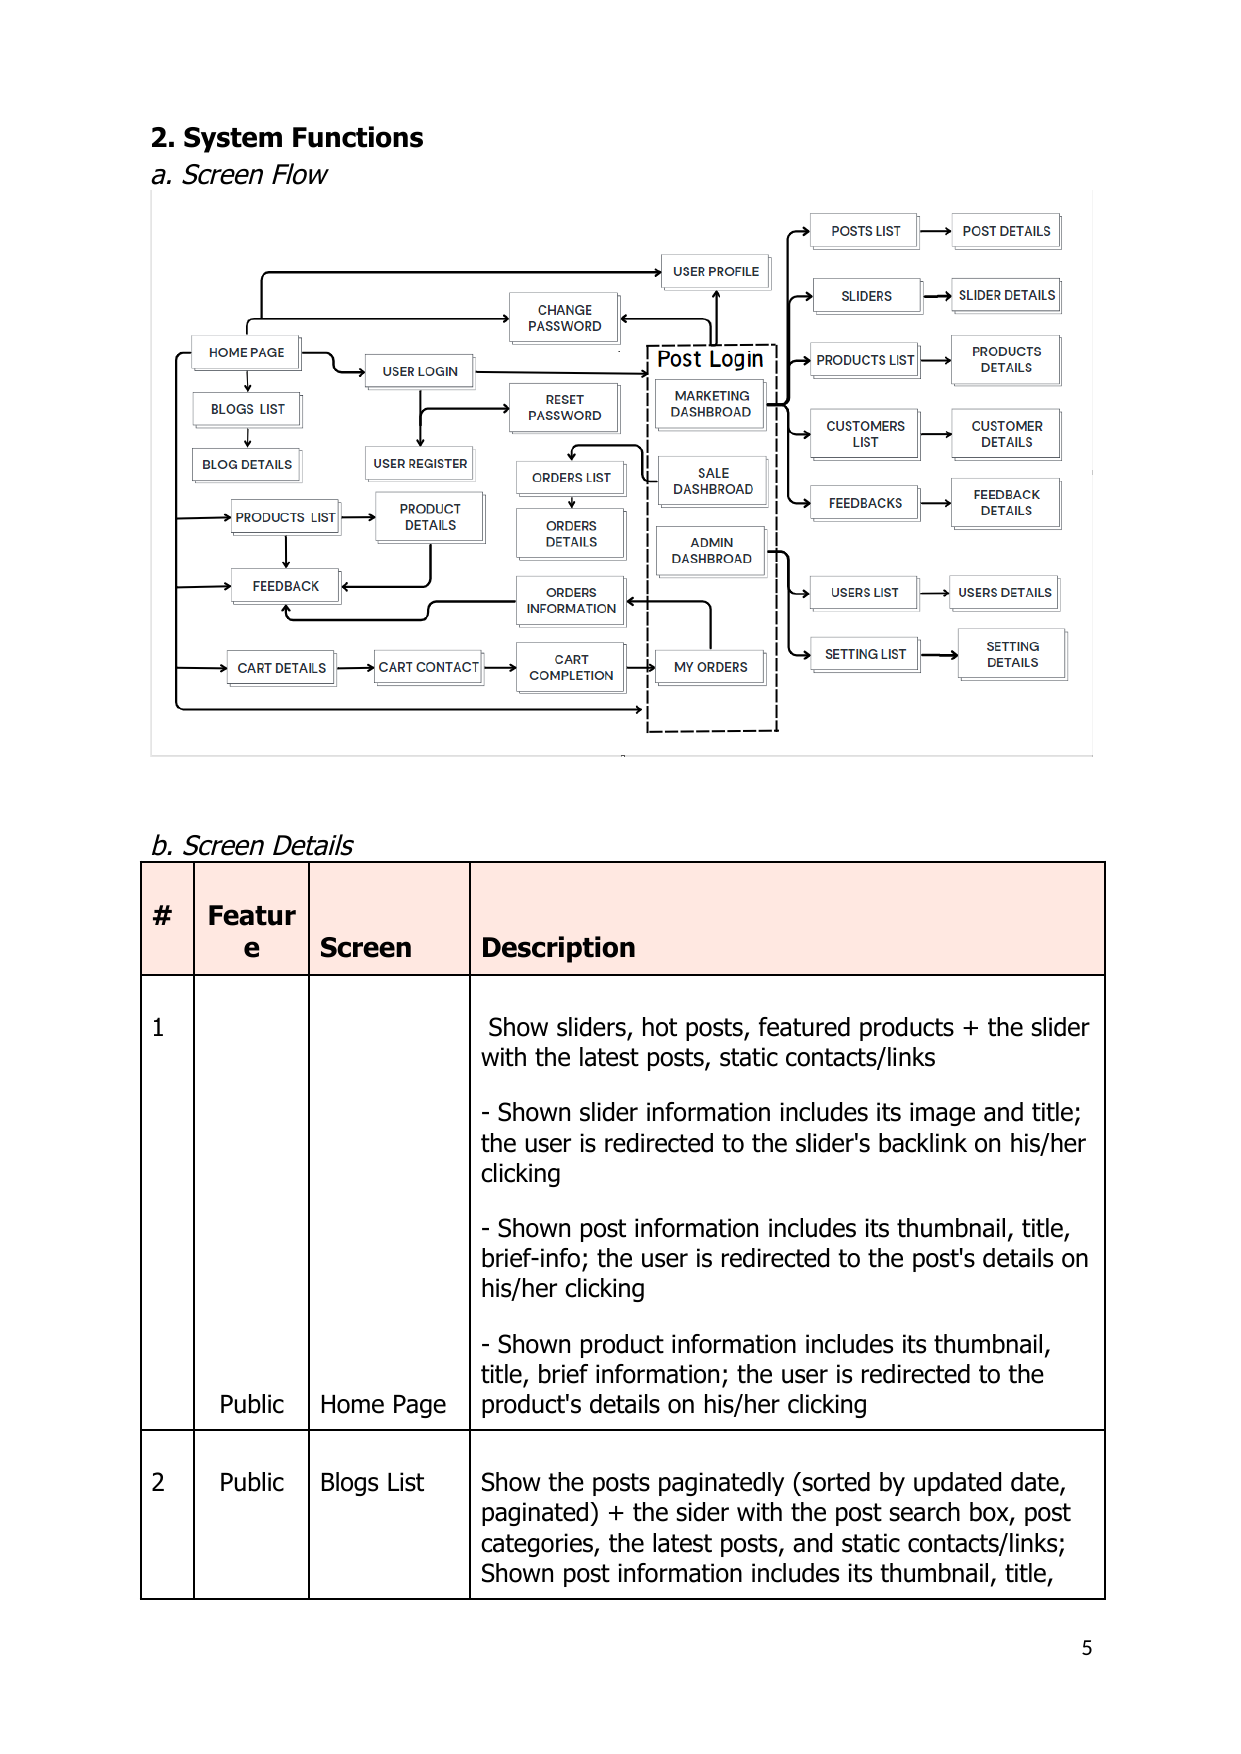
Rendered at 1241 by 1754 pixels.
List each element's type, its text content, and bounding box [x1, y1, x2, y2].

table_cell Show sliders, hot posts, featured products + the slider with the latest posts, static contacts/links - Shown slider information includes its image and title; the user is redirected to the slider's backlink on his/her clicking - Shown post information includes its thumbnail, title, brief-info; the user is redirected to the post's details on his/her clicking - Shown product information includes its thumbnail, title, brief information; the user is redirected to the product's details on his/her clicking [471, 976, 1104, 1429]
table_cell Blogs List [310, 1431, 469, 1598]
table_cell Public [195, 976, 308, 1429]
table_header Screen [310, 863, 469, 974]
subtitle b. Screen Details [150, 828, 1093, 861]
table_header # [142, 863, 193, 974]
subtitle a. Screen Flow [150, 157, 1093, 190]
picture [150, 190, 1093, 757]
table_header Description [471, 863, 1104, 974]
table_cell 1 [142, 976, 193, 1429]
table_cell Public [195, 1431, 308, 1598]
table_cell Home Page [310, 976, 469, 1429]
table_cell 2 [142, 1431, 193, 1598]
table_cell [471, 1431, 1104, 1598]
subtitle 2. System Functions [150, 121, 1093, 153]
table_header Feature [195, 863, 308, 974]
